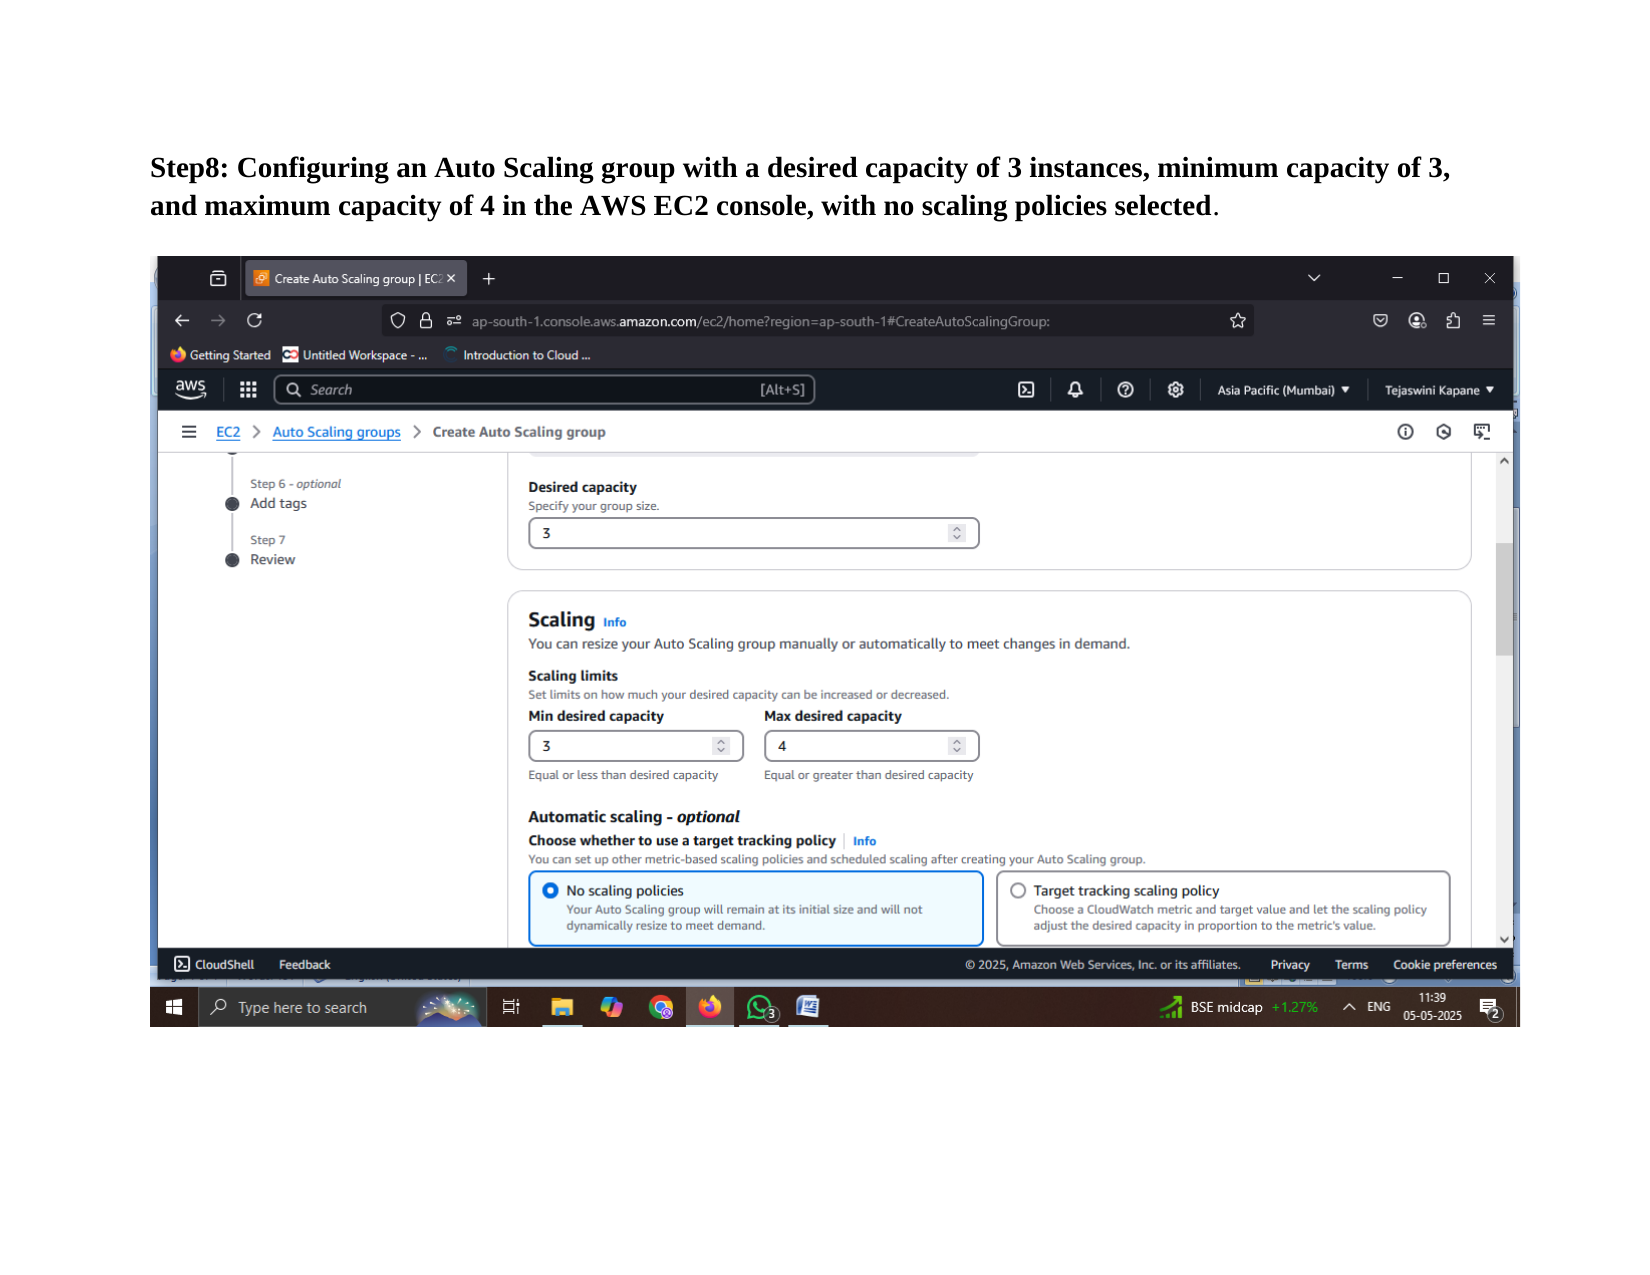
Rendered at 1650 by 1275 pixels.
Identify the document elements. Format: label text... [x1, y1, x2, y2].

picture [150, 256, 1521, 1027]
text Step8: Configuring an Auto Scaling group with a desired capacity of 3 instances, minimum capacity of 3, and maximum capacity of 4 in the AWS EC2 console, with no scaling policies selected. [150, 150, 1500, 222]
